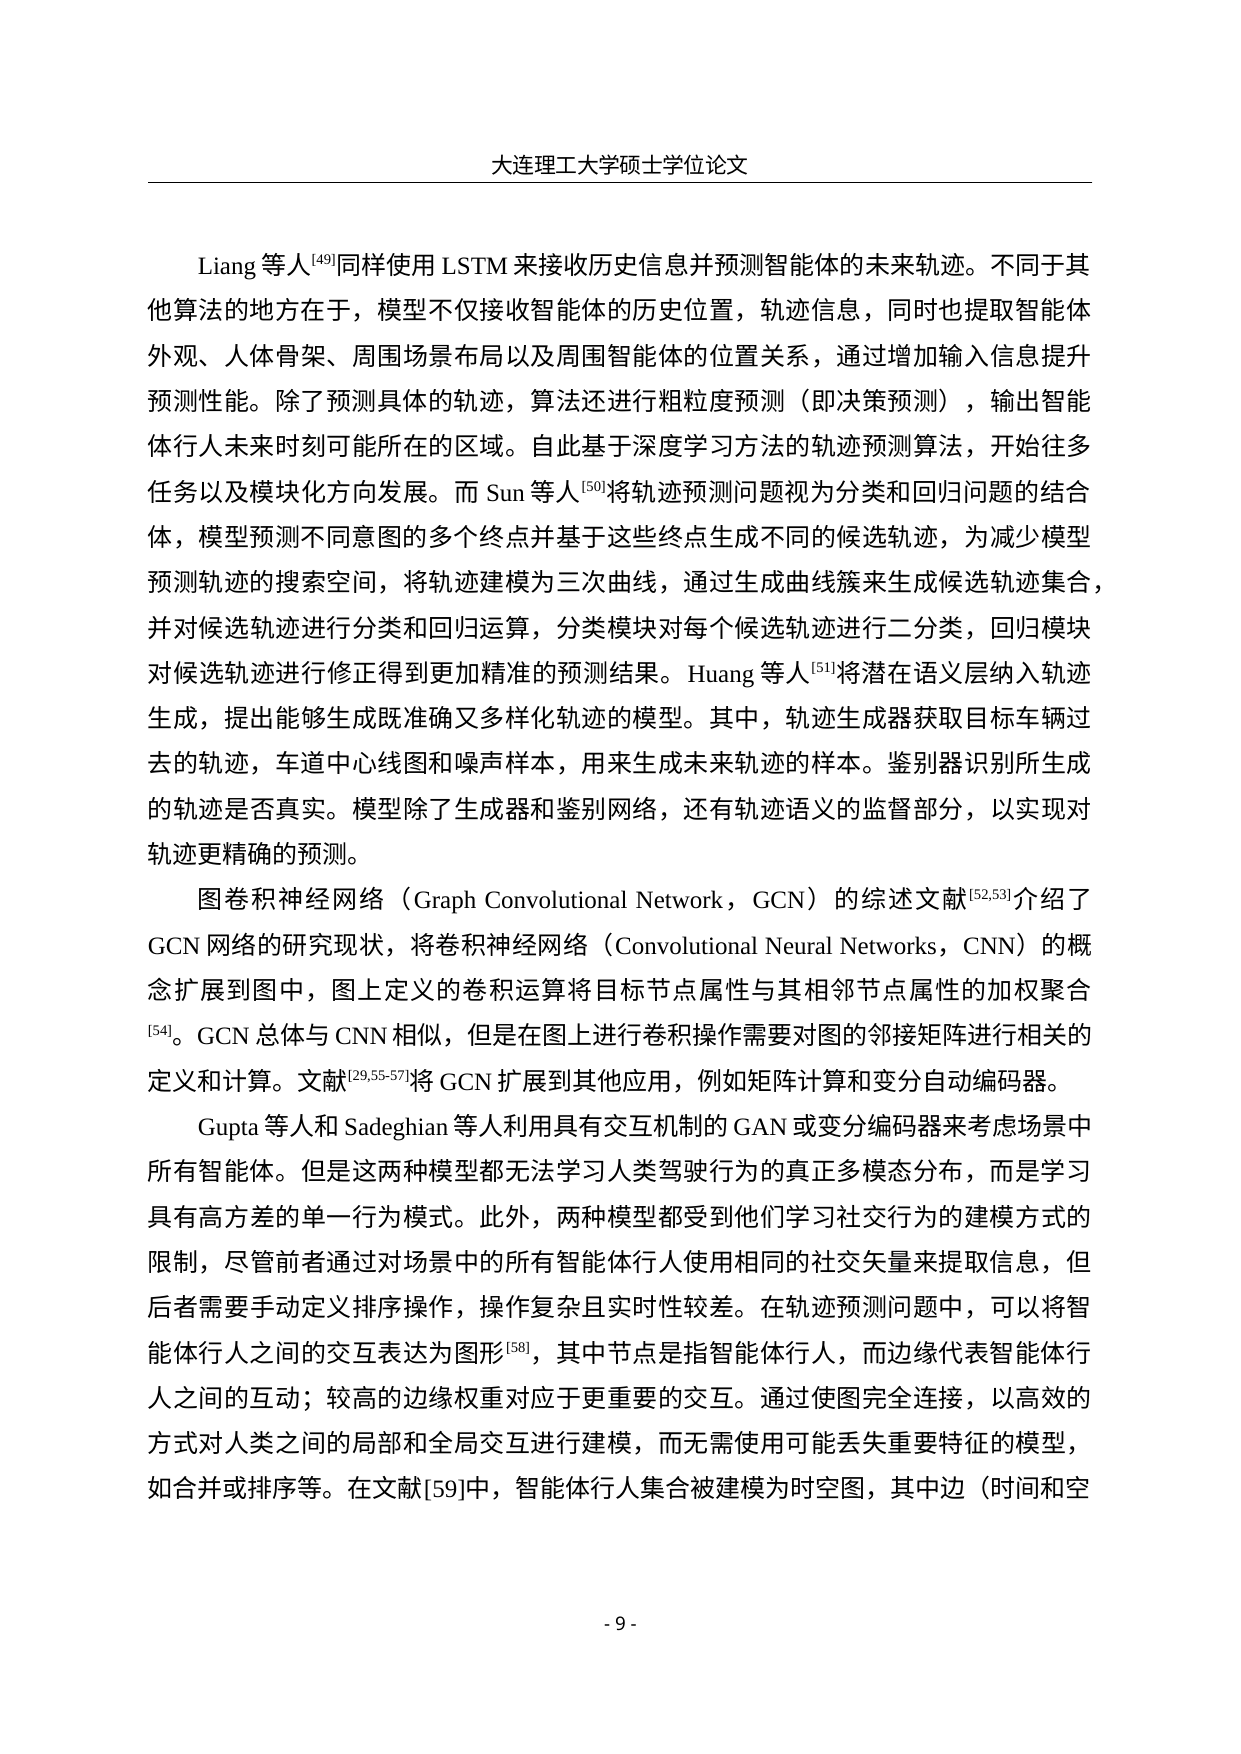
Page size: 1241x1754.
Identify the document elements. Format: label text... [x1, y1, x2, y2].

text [148, 1106, 1092, 1505]
text 图卷积神经网络（Graph Convolutional Network，GCN）的综述文献[52,53]介绍了GCN网络的研究现状，将卷积神经网络（Convolutional Neural Networks，CNN）的概念扩展到图中，图上定义的卷积运算将目标节点属性与其相邻节点属性的加权聚合[54]。GCN总体与CNN相似，但是在图上进行卷积操作需要对图的邻接矩阵进行相关的定义和计算。文献[29,55-57]将GCN扩展到其他应用，例如矩阵计算和变分自动编码器。 [148, 880, 1092, 1097]
text Liang等人[49]同样使用LSTM来接收历史信息并预测智能体的未来轨迹。不同于其他算法的地方在于，模型不仅接收智能体的历史位置，轨迹信息，同时也提取智能体外观、人体骨架、周围场景布局以及周围智能体的位置关系，通过增加输入信息提升预测性能。除了预测具体的轨迹，算法还进行粗粒度预测（即决策预测），输出智能体行人未来时刻可能所在的区域。自此基于深度学习方法的轨迹预测算法，开始往多任务以及模块化方向发展。而Sun等人[50]将轨迹预测问题视为分类和回归问题的结合体，模型预测不同意图的多个终点并基于这些终点生成不同的候选轨迹，为减少模型预测轨迹的搜索空间，将轨迹建模为三次曲线，通过生成曲线簇来生成候选轨迹集合，并对候选轨迹进行分类和回归运算，分类模块对每个候选轨迹进行二分类，回归模块对候选轨迹进行修正得到更加精准的预测结果。Huang等人[51]将潜在语义层纳入轨迹生成，提出能够生成既准确又多样化轨迹的模型。其中，轨迹生成器获取目标车辆过去的轨迹，车道中心线图和噪声样本，用来生成未来轨迹的样本。鉴别器识别所生成的轨迹是否真实。模型除了生成器和鉴别网络，还有轨迹语义的监督部分，以实现对轨迹更精确的预测。 [148, 246, 1092, 871]
